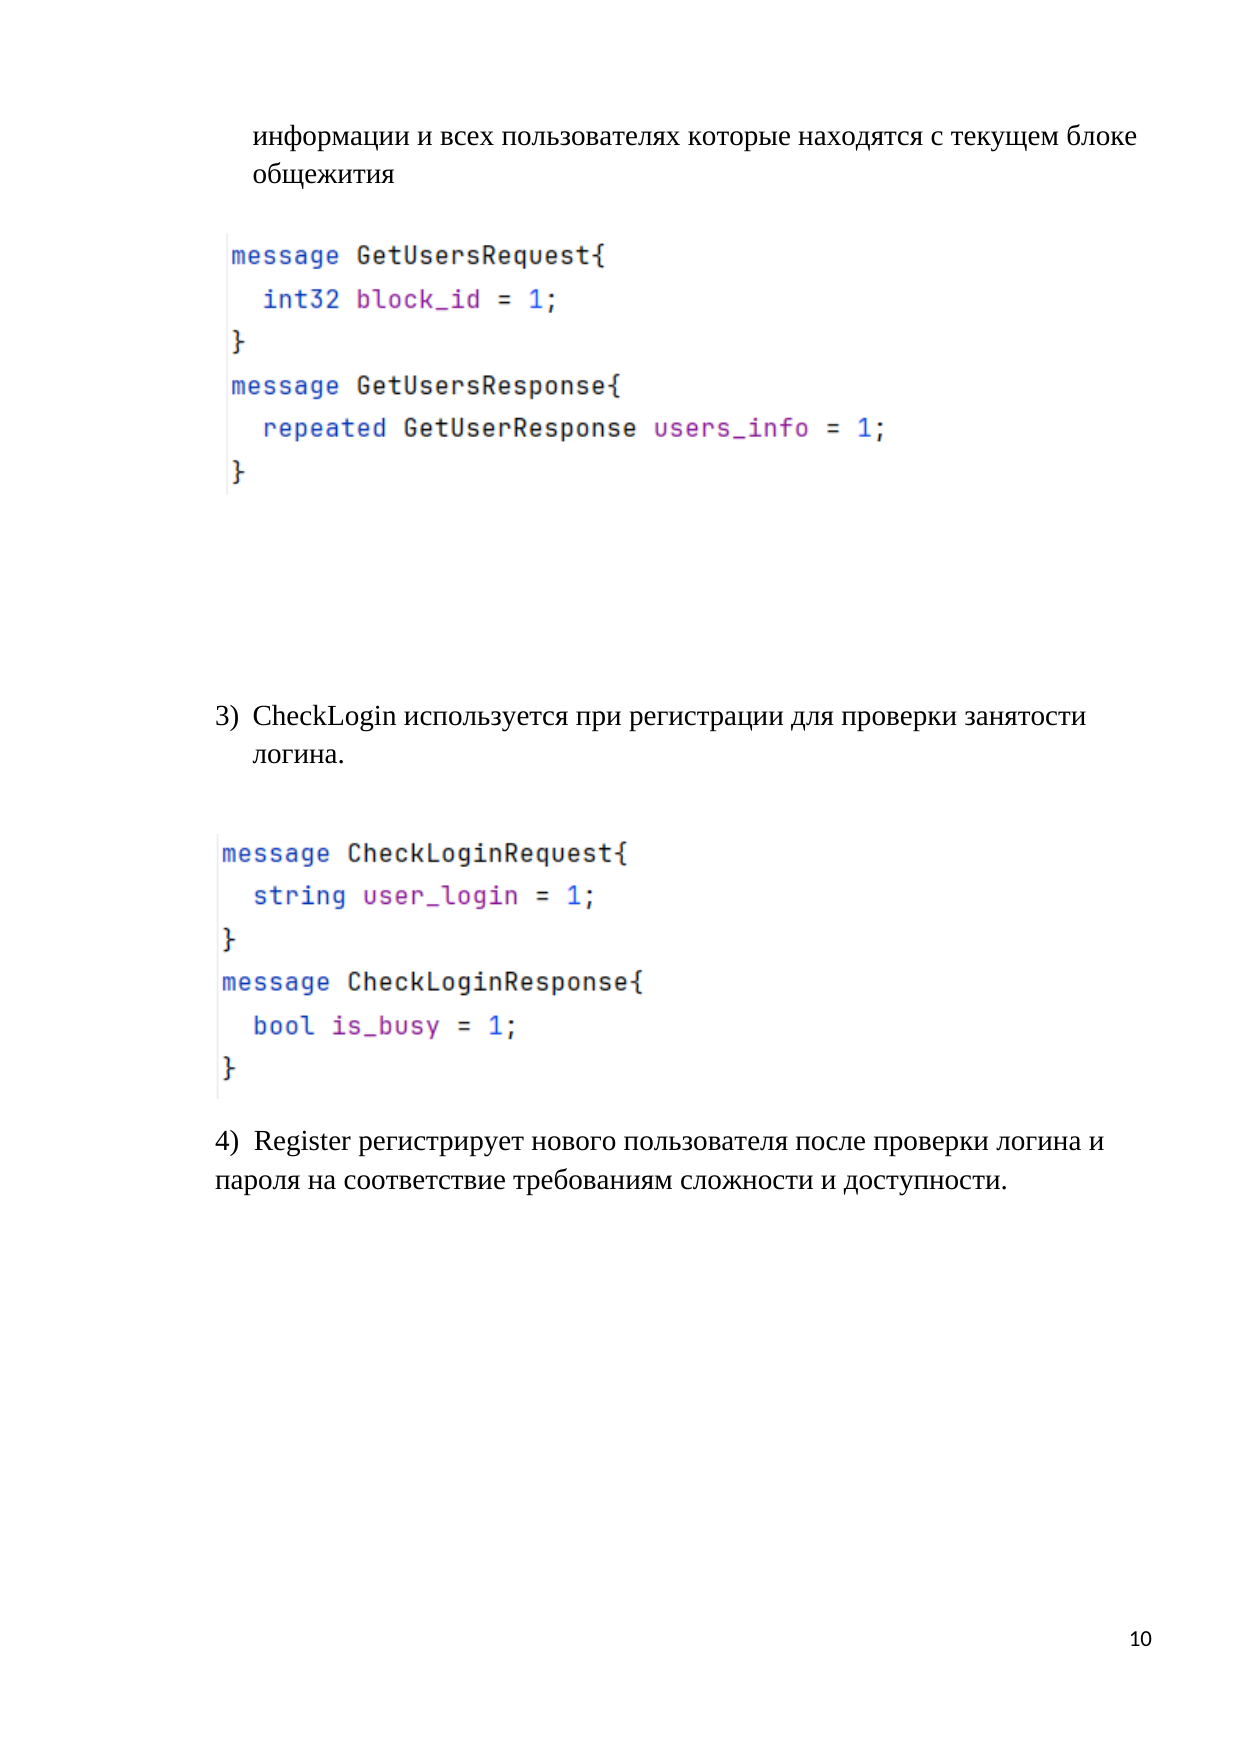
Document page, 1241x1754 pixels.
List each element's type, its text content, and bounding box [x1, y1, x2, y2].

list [215, 118, 1152, 190]
list CheckLogin используется при регистрации для проверки занятости логина. [215, 698, 1152, 770]
picture [214, 233, 926, 495]
picture [214, 834, 681, 1099]
text 4) Register регистрирует нового пользователя после проверки логина и пароля на соответствие требованиям сложности и доступности. [215, 1123, 1152, 1195]
